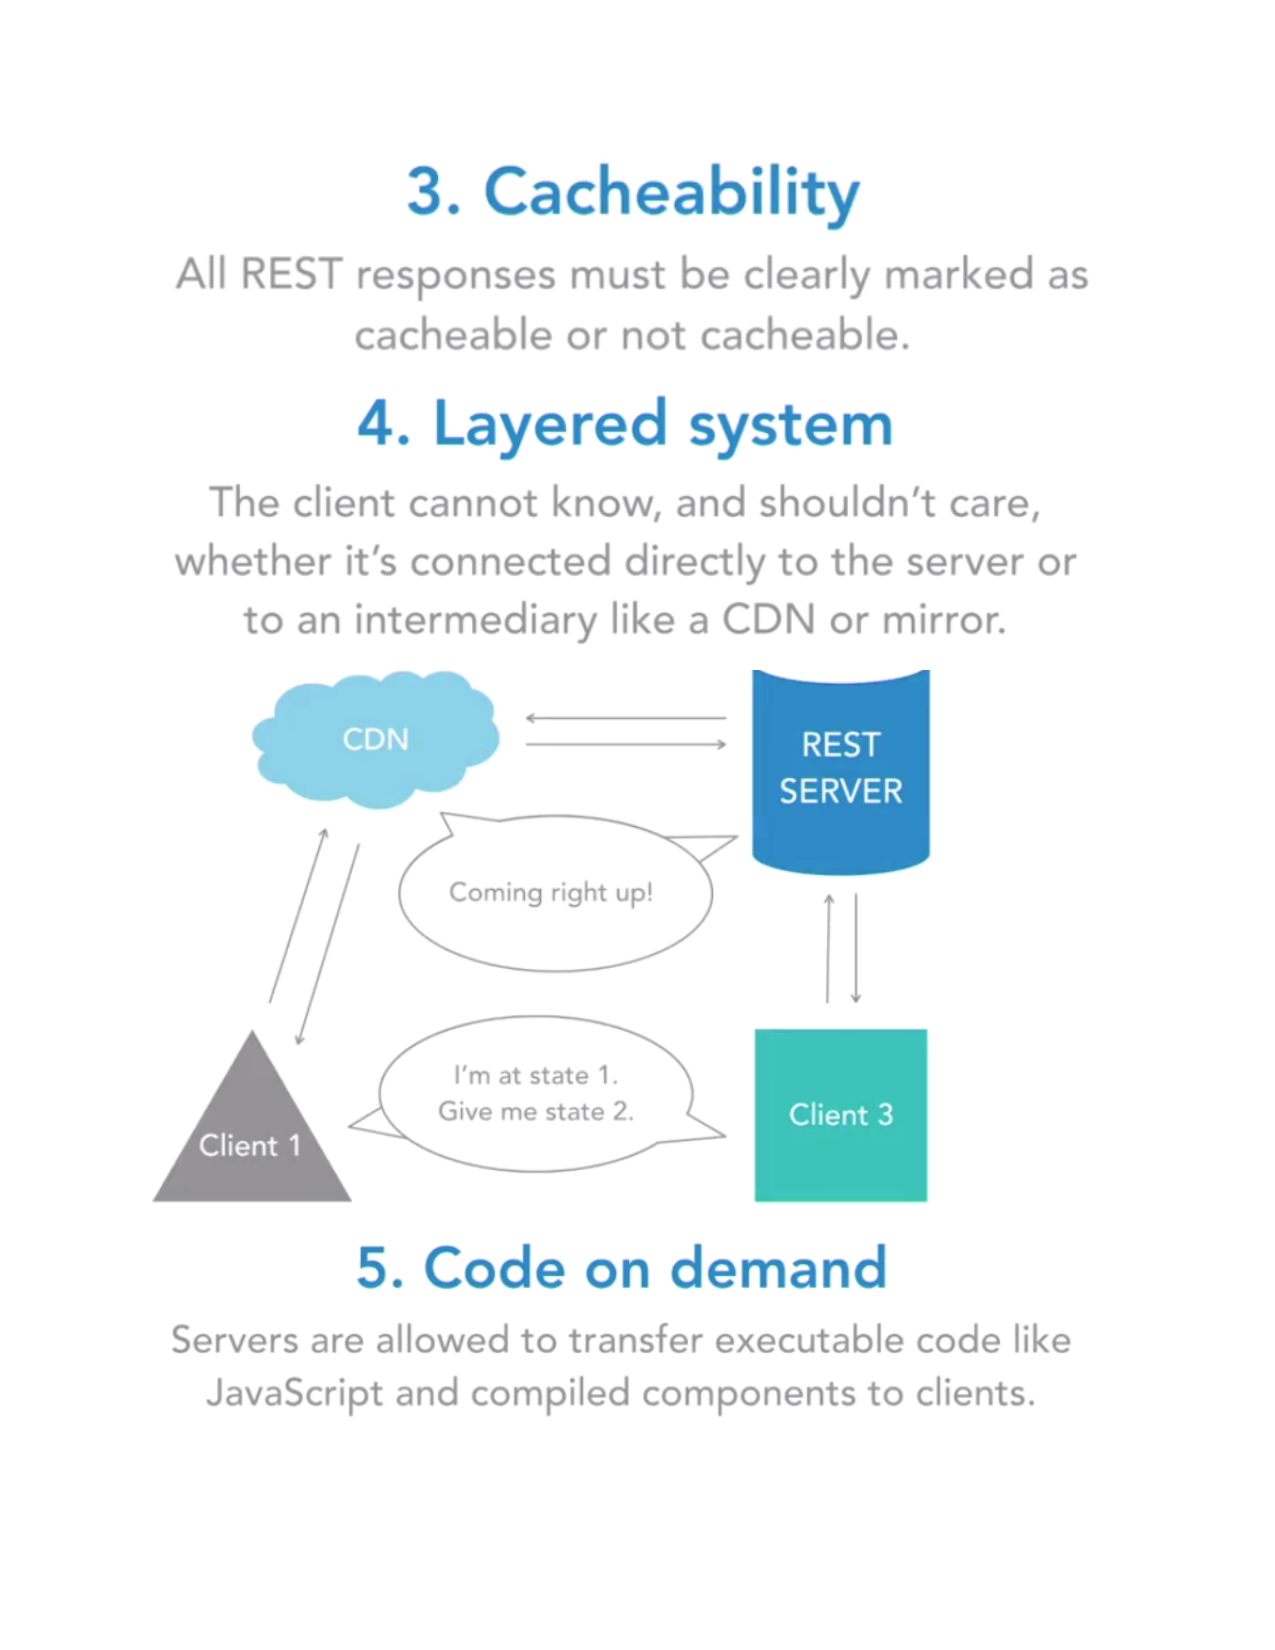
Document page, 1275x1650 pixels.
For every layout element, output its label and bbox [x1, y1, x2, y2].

picture [150, 150, 1125, 368]
picture [150, 386, 1125, 652]
picture [150, 1237, 1125, 1424]
picture [150, 670, 1125, 1219]
